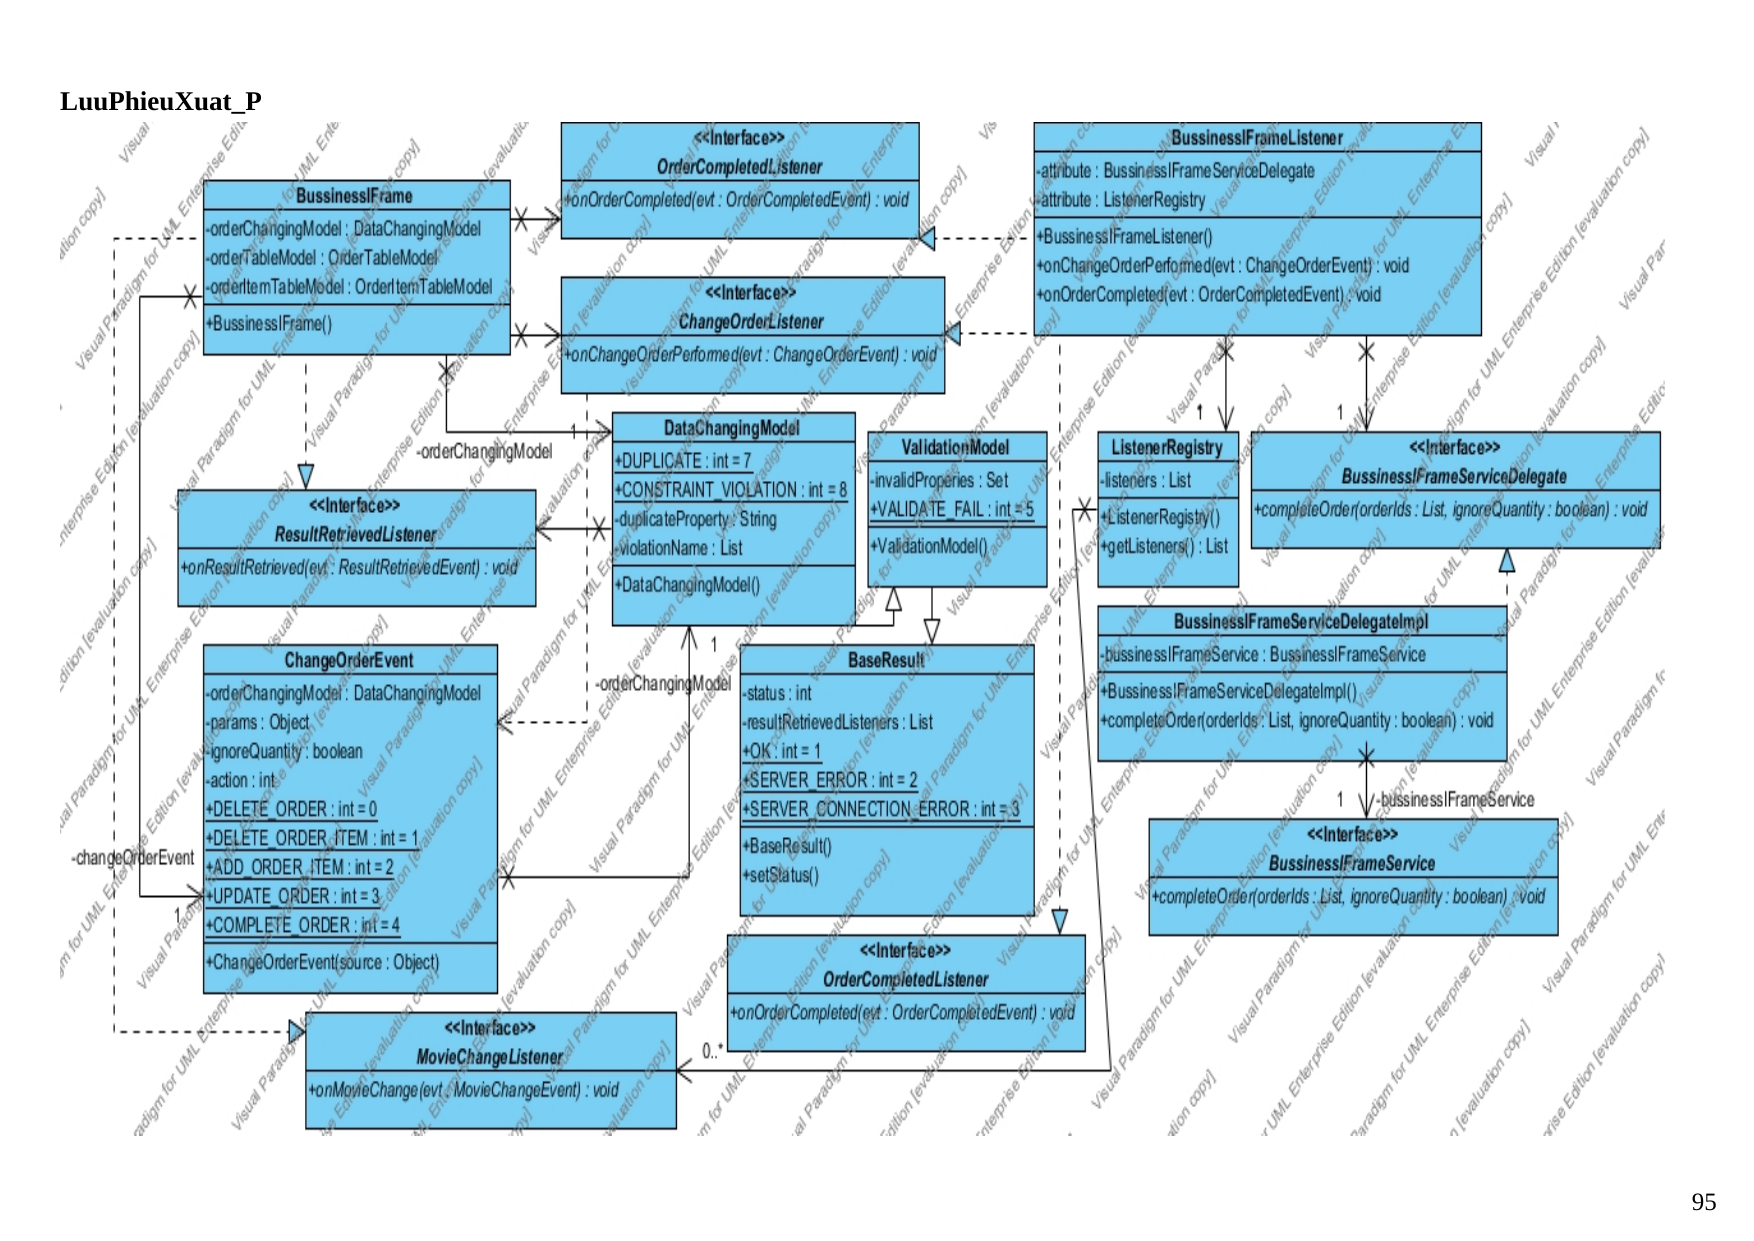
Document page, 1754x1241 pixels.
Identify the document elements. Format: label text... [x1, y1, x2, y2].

subtitle LuuPhieuXuat_P [60, 85, 1716, 117]
picture [60, 122, 1665, 1136]
